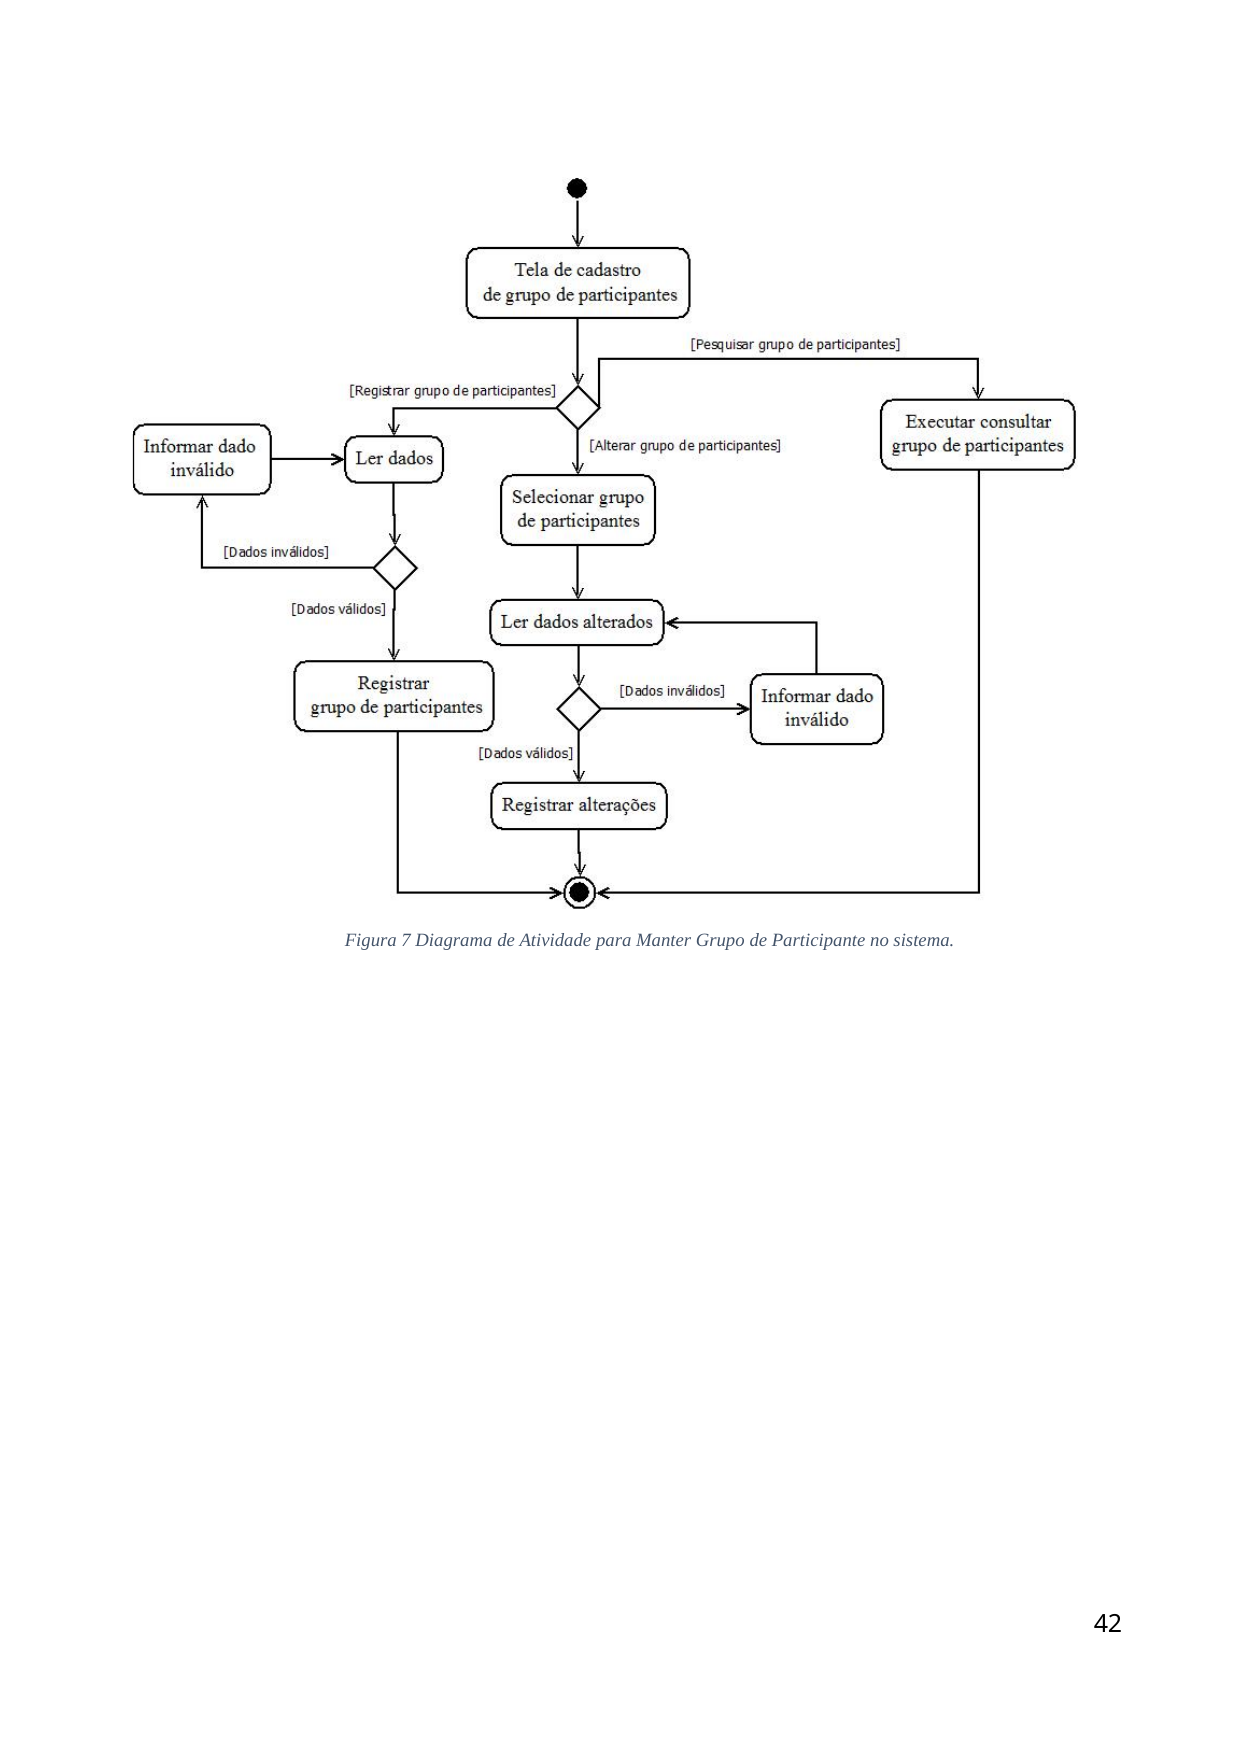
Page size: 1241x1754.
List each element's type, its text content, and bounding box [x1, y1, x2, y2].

picture [132, 177, 1078, 912]
text Figura 7 Diagrama de Atividade para Manter Grupo de Participante no sistema. [177, 929, 1122, 950]
